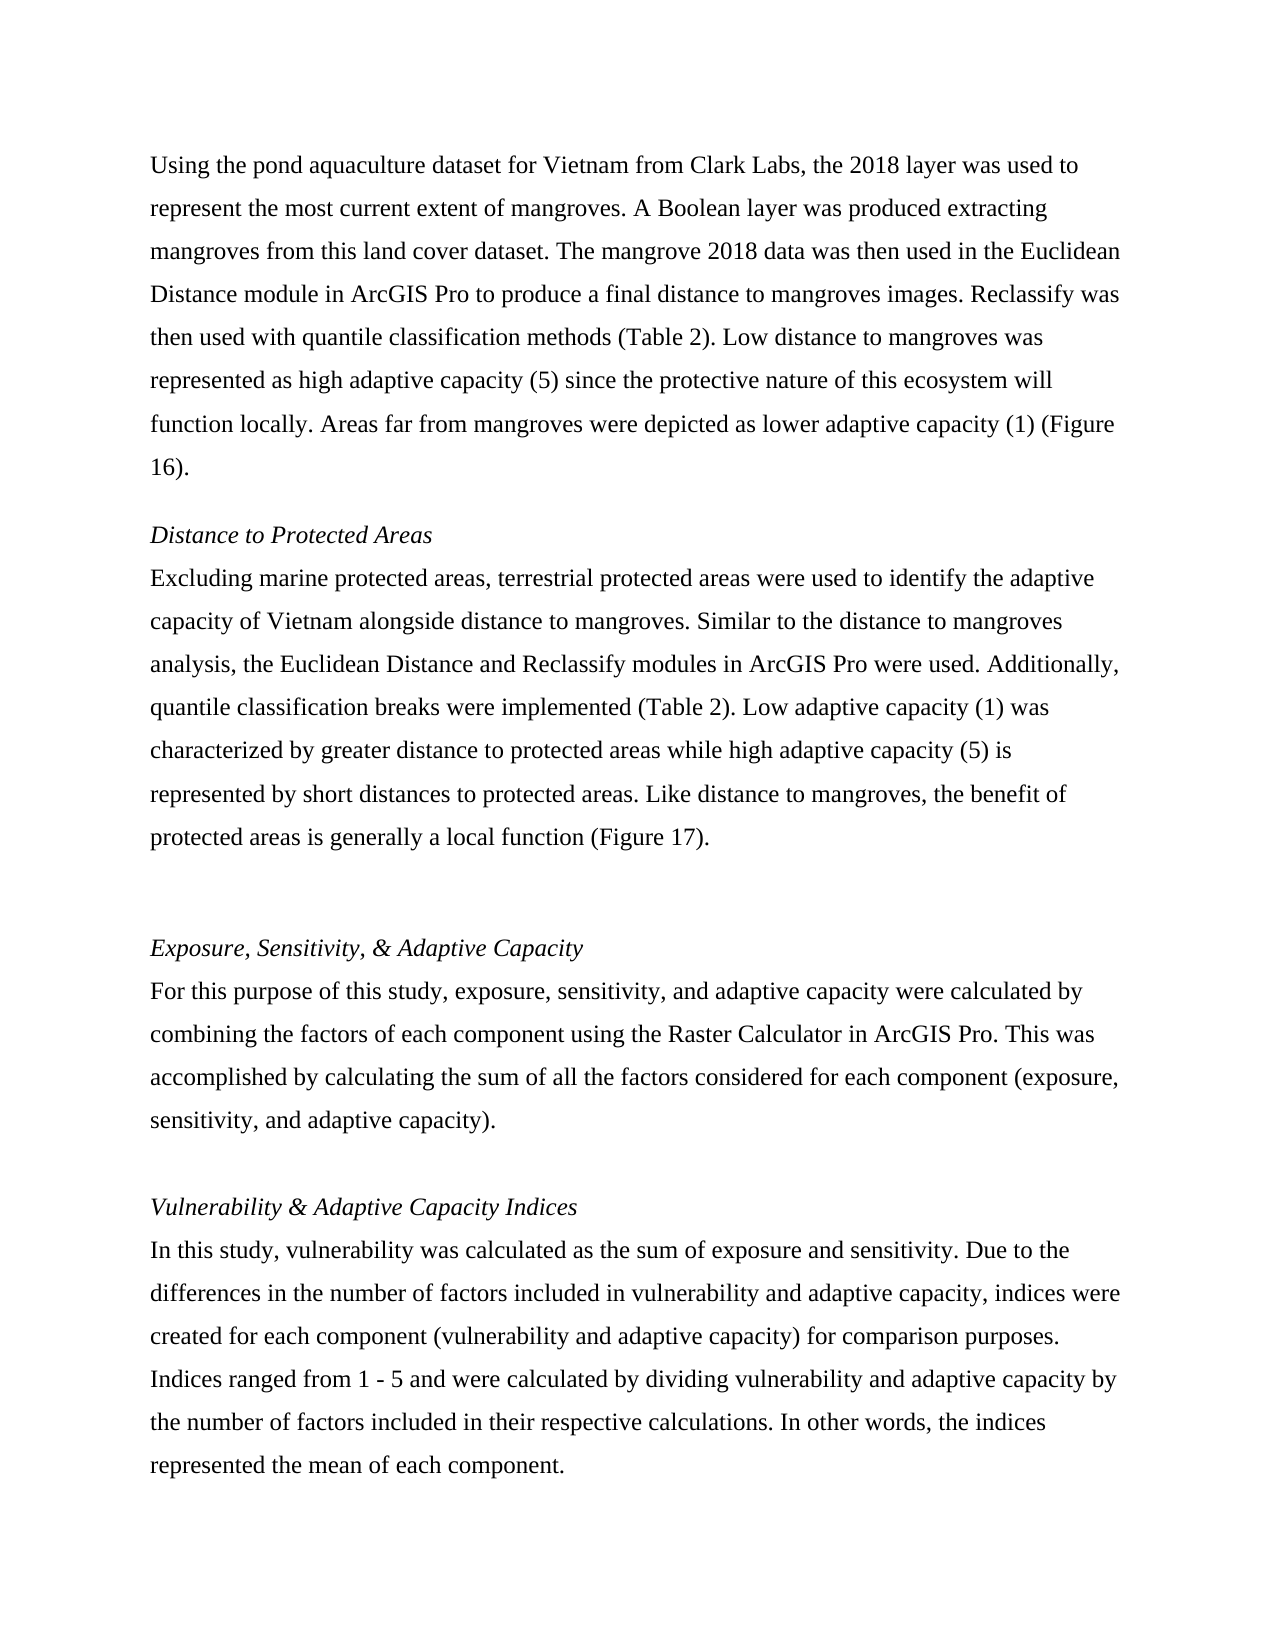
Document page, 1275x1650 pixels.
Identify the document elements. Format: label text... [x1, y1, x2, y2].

text Exposure, Sensitivity, & Adaptive Capacity [150, 933, 1125, 962]
text Using the pond aquaculture dataset for Vietnam from Clark Labs, the 2018 layer was used to represent the most current extent of mangroves. A Boolean layer was produced extracting mangroves from this land cover dataset. The mangrove 2018 data was then used in the Euclidean Distance module in ArcGIS Pro to produce a final distance to mangroves images. Reclassify was then used with quantile classification methods (Table 2). Low distance to mangroves was represented as high adaptive capacity (5) since the protective nature of this ecosystem will function locally. Areas far from mangroves were depicted as lower adaptive capacity (1) (Figure 16). [150, 150, 1125, 481]
text For this purpose of this study, exposure, sensitivity, and adaptive capacity were calculated by combining the factors of each component using the Raster Calculator in ArcGIS Pro. This was accomplished by calculating the sum of all the factors considered for each component (exposure, sensitivity, and adaptive capacity). [150, 976, 1125, 1134]
text In this study, vulnerability was calculated as the sum of exposure and sensitivity. Due to the differences in the number of factors included in vulnerability and adaptive capacity, indices were created for each component (vulnerability and adaptive capacity) for comparison purposes. Indices ranged from 1 - 5 and were calculated by dividing vulnerability and adaptive capacity by the number of factors included in their respective calculations. In other words, the indices represented the mean of each component. [150, 1235, 1125, 1479]
text Vulnerability & Adaptive Capacity Indices [150, 1192, 1125, 1221]
text Excluding marine protected areas, terrestrial protected areas were used to identify the adaptive capacity of Vietnam alongside distance to mangroves. Similar to the distance to mangroves analysis, the Euclidean Distance and Reclassify modules in ArcGIS Pro were used. Additionally, quantile classification breaks were implemented (Table 2). Low adaptive capacity (1) was characterized by greater distance to protected areas while high adaptive capacity (5) is represented by short distances to protected areas. Like distance to mangroves, the benefit of protected areas is generally a local function (Figure 17). [150, 563, 1125, 851]
text Distance to Protected Areas [150, 520, 1125, 549]
